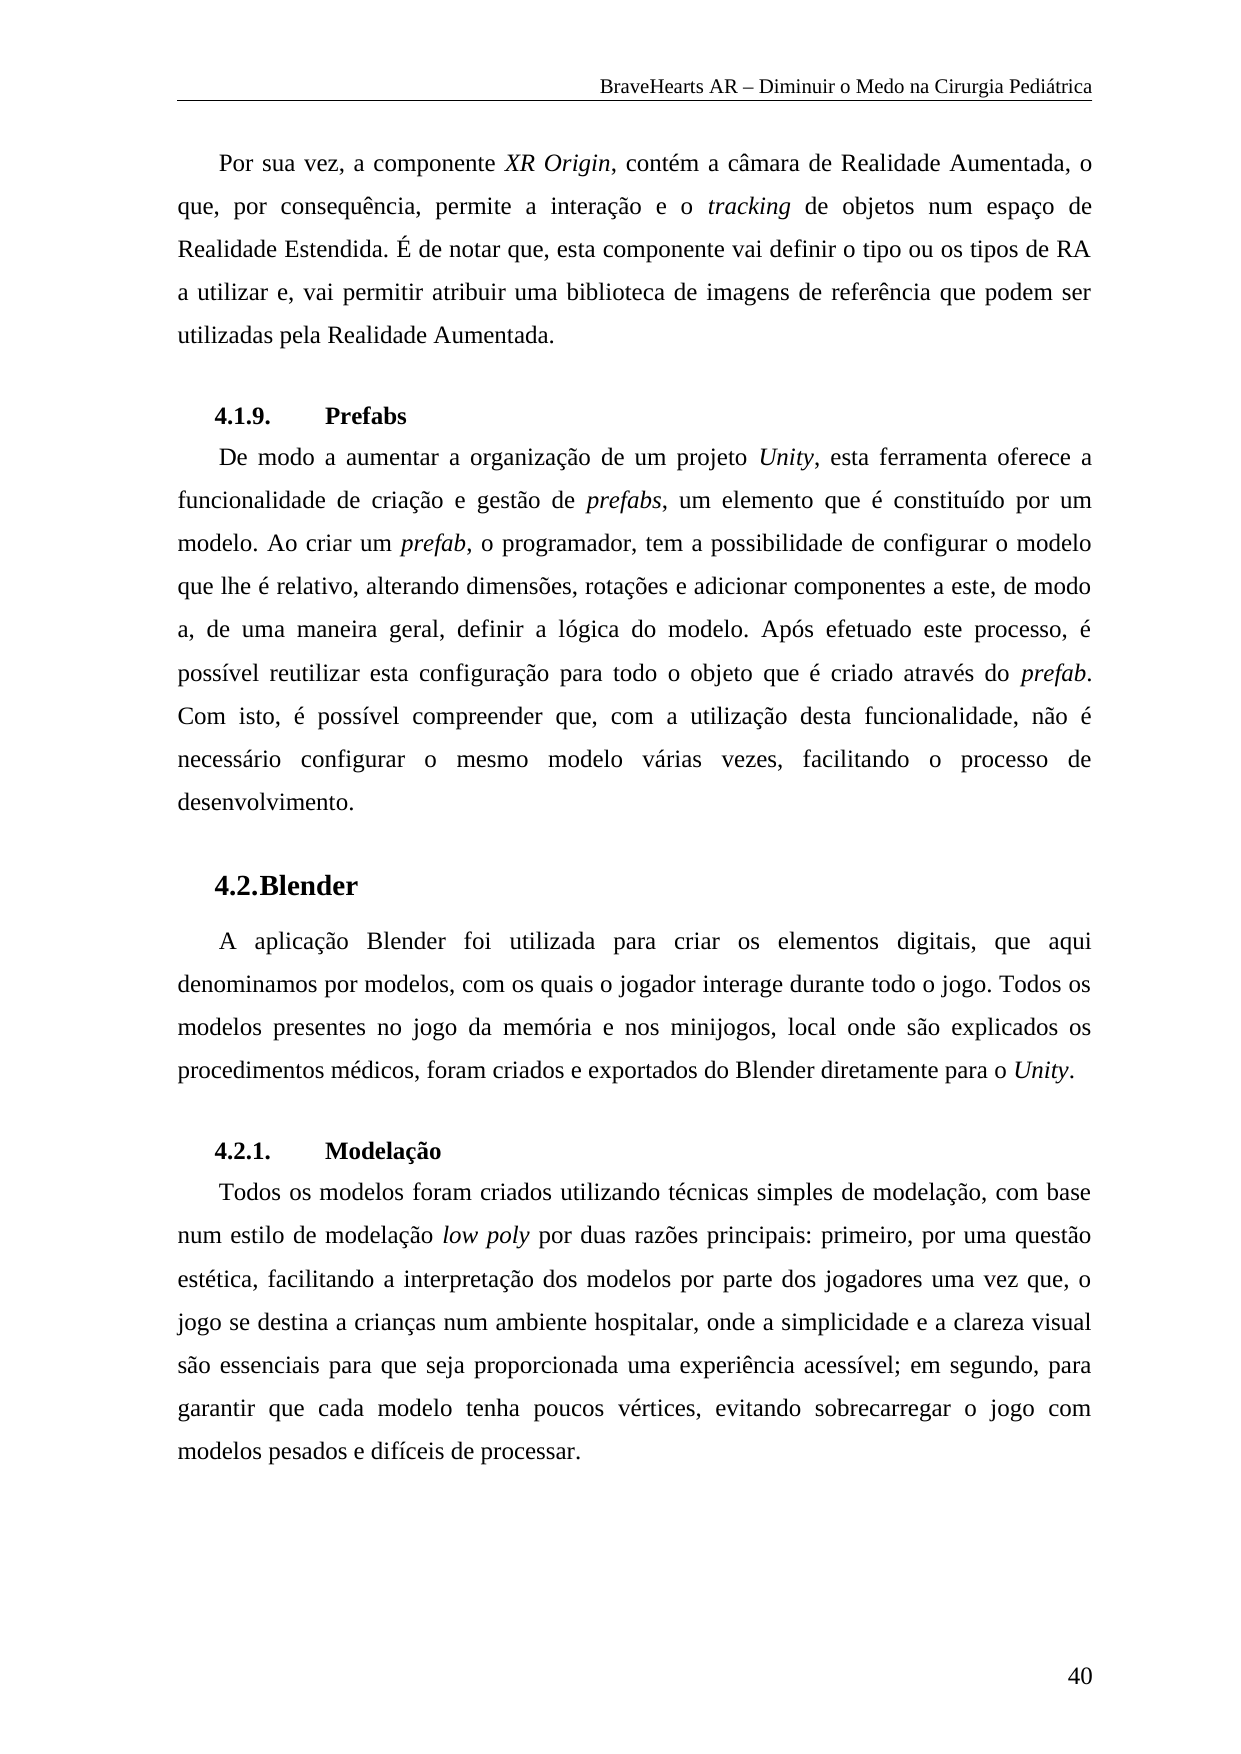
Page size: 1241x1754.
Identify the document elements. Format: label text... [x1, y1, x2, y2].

text Por sua vez, a componente XR Origin, contém a câmara de Realidade Aumentada, o que, por consequência, permite a interação e o tracking de objetos num espaço de Realidade Estendida. É de notar que, esta componente vai definir o tipo ou os tipos de RA a utilizar e, vai permitir atribuir uma biblioteca de imagens de referência que podem ser utilizadas pela Realidade Aumentada. [177, 148, 1092, 349]
text A aplicação Blender foi utilizada para criar os elementos digitais, que aqui denominamos por modelos, com os quais o jogador interage durante todo o jogo. Todos os modelos presentes no jogo da memória e nos minijogos, local onde são explicados os procedimentos médicos, foram criados e exportados do Blender diretamente para o Unity. [177, 926, 1092, 1084]
text De modo a aumentar a organização de um projeto Unity, esta ferramenta oferece a funcionalidade de criação e gestão de prefabs, um elemento que é constituído por um modelo. Ao criar um prefab, o programador, tem a possibilidade de configurar o modelo que lhe é relativo, alterando dimensões, rotações e adicionar componentes a este, de modo a, de uma maneira geral, definir a lógica do modelo. Após efetuado este processo, é possível reutilizar esta configuração para todo o objeto que é criado através do prefab. Com isto, é possível compreender que, com a utilização desta funcionalidade, não é necessário configurar o mesmo modelo várias vezes, facilitando o processo de desenvolvimento. [177, 442, 1092, 816]
text Todos os modelos foram criados utilizando técnicas simples de modelação, com base num estilo de modelação low poly por duas razões principais: primeiro, por uma questão estética, facilitando a interpretação dos modelos por parte dos jogadores uma vez que, o jogo se destina a crianças num ambiente hospitalar, onde a simplicidade e a clareza visual são essenciais para que seja proporcionada uma experiência acessível; em segundo, para garantir que cada modelo tenha poucos vértices, evitando sobrecarregar o jogo com modelos pesados e difíceis de processar. [177, 1177, 1092, 1465]
subtitle Blender [214, 868, 1092, 901]
subtitle Modelação [214, 1136, 1092, 1165]
subtitle Prefabs [214, 401, 1092, 429]
